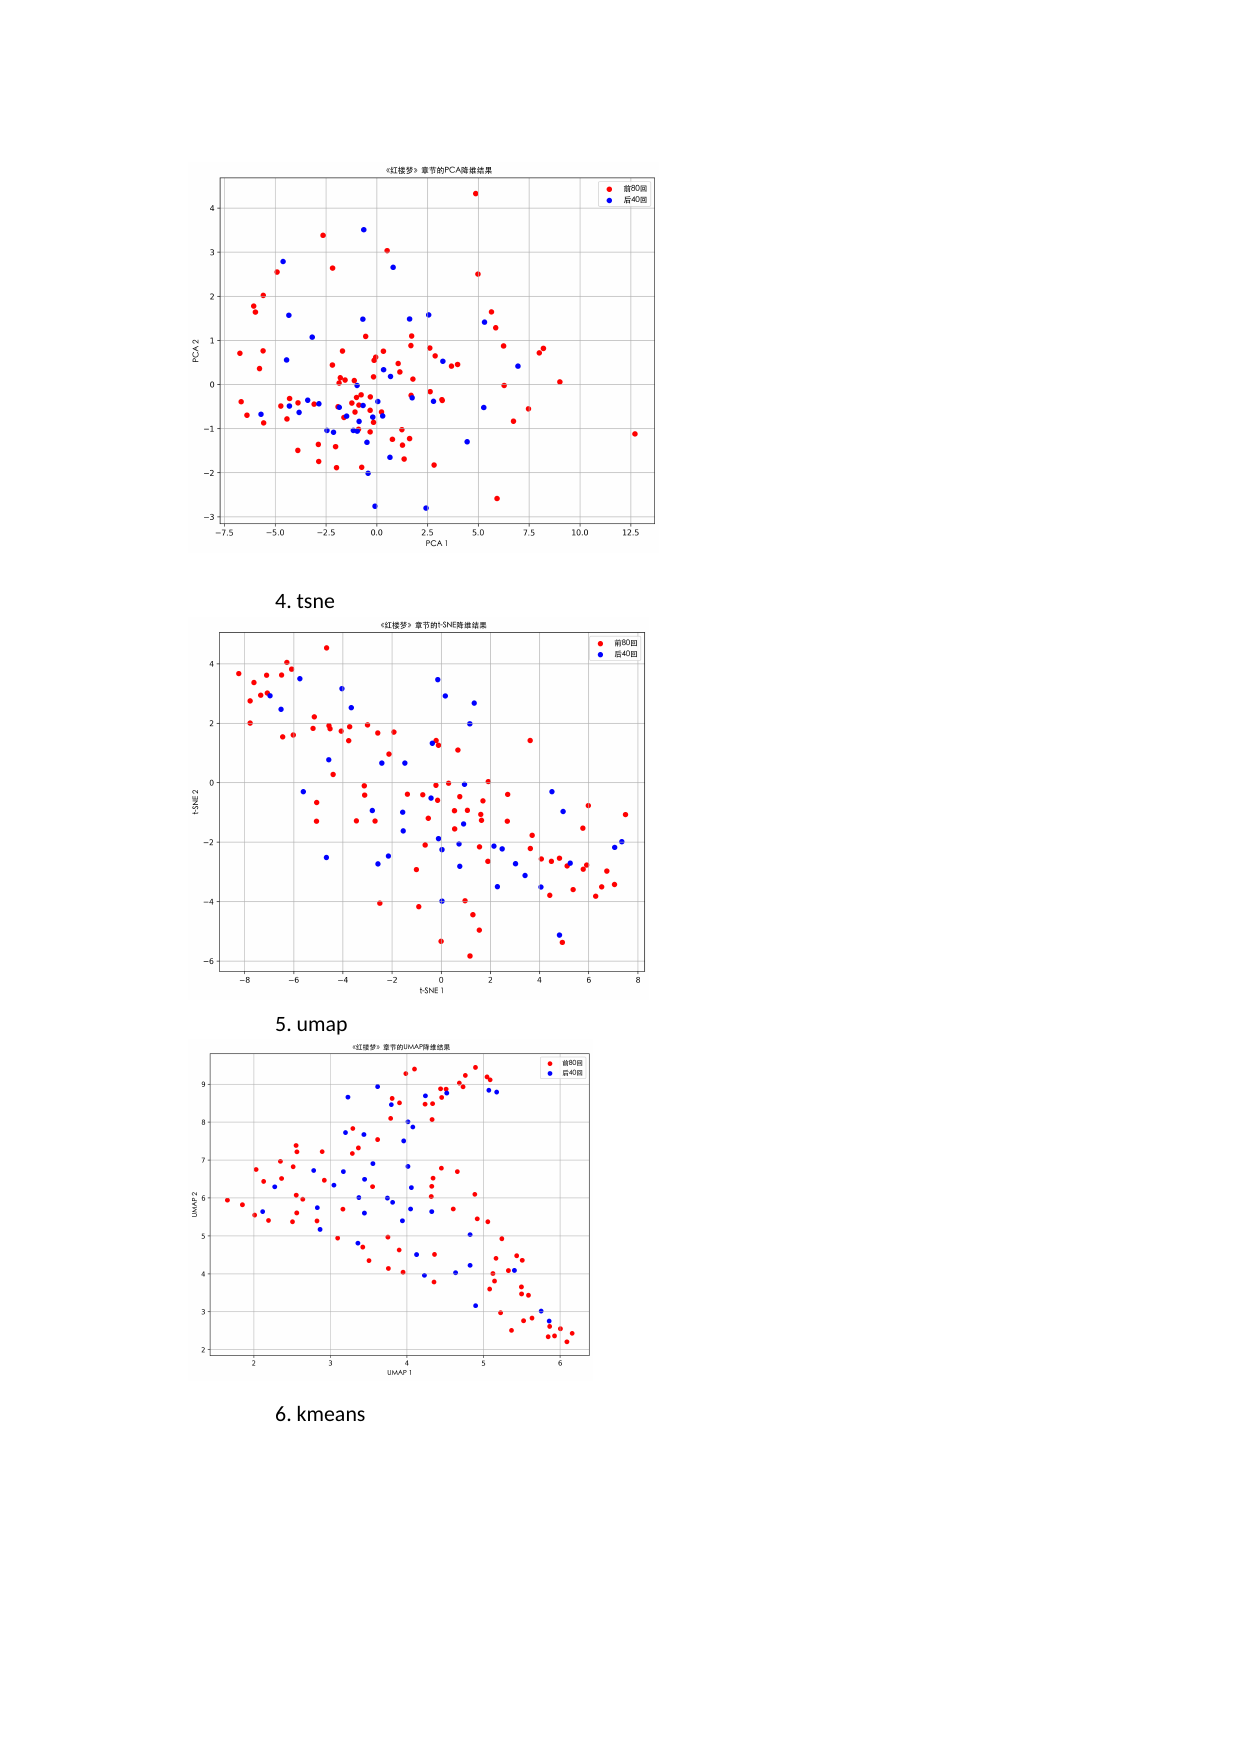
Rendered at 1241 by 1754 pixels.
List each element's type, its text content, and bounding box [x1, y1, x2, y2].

text 6. kmeans [187, 1397, 1053, 1429]
text 4. tsne [187, 584, 1053, 617]
picture [187, 1039, 594, 1381]
picture [187, 617, 650, 1000]
picture [187, 162, 660, 553]
text 5. umap [187, 1007, 1053, 1039]
